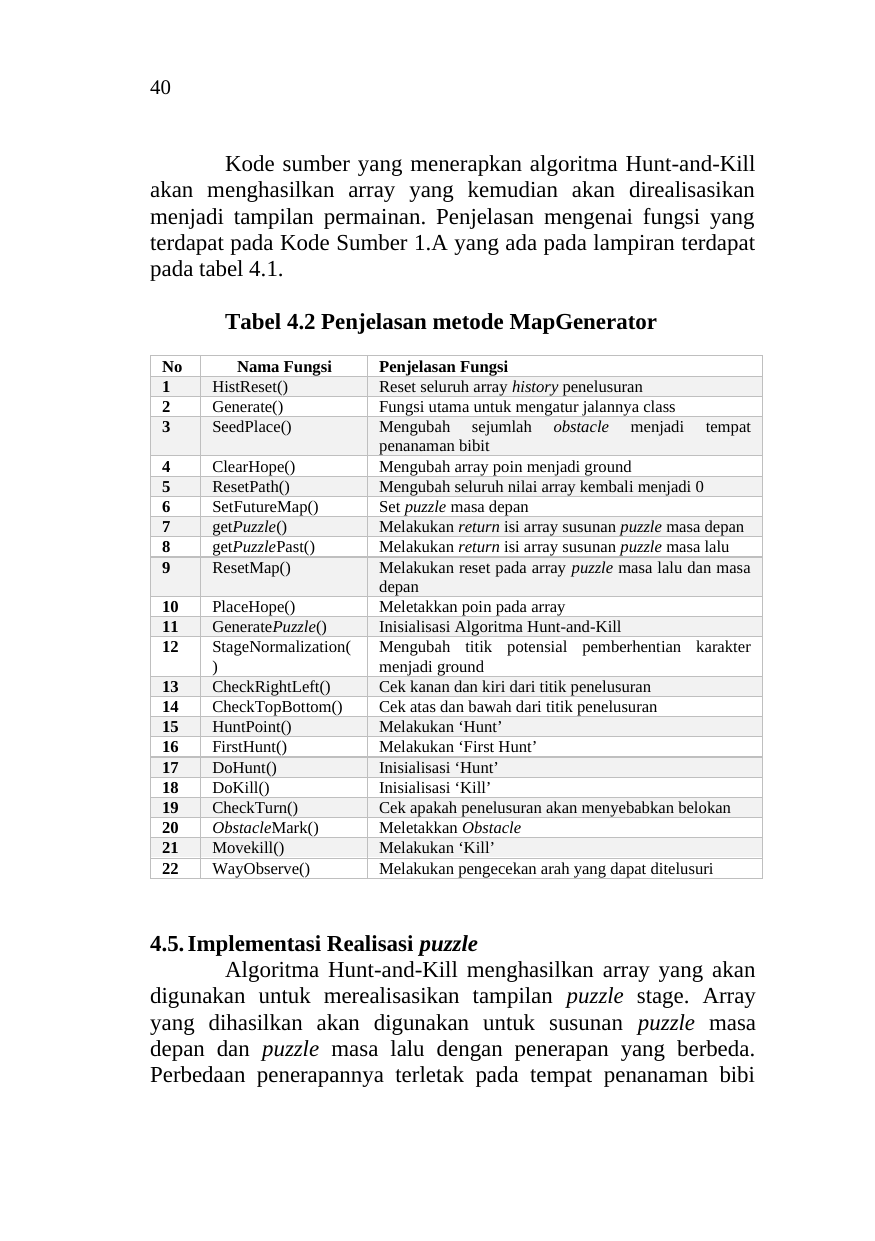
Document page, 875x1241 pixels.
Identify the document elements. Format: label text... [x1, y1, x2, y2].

table_cell getPuzzle() [201, 517, 367, 536]
table_cell Mengubah sejumlah obstacle menjadi tempat penanaman bibit [368, 417, 762, 455]
table_cell Set puzzle masa depan [368, 497, 762, 516]
table_cell DoHunt() [201, 758, 367, 777]
table_cell HuntPoint() [201, 717, 367, 736]
table_cell 17 [151, 758, 200, 777]
subtitle Implementasi Realisasi puzzle [150, 930, 756, 956]
table_cell ClearHope() [201, 456, 367, 476]
table_cell CheckTopBottom() [201, 697, 367, 716]
table_cell Melakukan return isi array susunan puzzle masa lalu [368, 537, 762, 556]
table_cell Meletakkan poin pada array [368, 597, 762, 616]
table_cell HistReset() [201, 377, 367, 396]
table_cell 3 [151, 417, 200, 455]
table_cell SetFutureMap() [201, 497, 367, 516]
table_cell Generate() [201, 397, 367, 416]
table_cell 5 [151, 477, 200, 496]
table_cell Melakukan ‘Kill’ [368, 838, 762, 857]
table_cell 10 [151, 597, 200, 616]
table_cell 12 [151, 637, 200, 676]
table_cell DoKill() [201, 778, 367, 797]
table_cell Inisialisasi ‘Hunt’ [368, 758, 762, 777]
table_cell 8 [151, 537, 200, 556]
table_cell 2 [151, 397, 200, 416]
table_cell 19 [151, 798, 200, 817]
table_cell Melakukan pengecekan arah yang dapat ditelusuri [368, 859, 762, 878]
table_cell 4 [151, 456, 200, 476]
table_cell Inisialisasi Algoritma Hunt-and-Kill [368, 617, 762, 636]
table_cell FirstHunt() [201, 737, 367, 756]
table_cell Melakukan reset pada array puzzle masa lalu dan masa depan [368, 558, 762, 596]
table_header Penjelasan Fungsi [368, 356, 762, 376]
table_cell Melakukan ‘First Hunt’ [368, 737, 762, 756]
table_cell CheckTurn() [201, 798, 367, 817]
table_cell getPuzzlePast() [201, 537, 367, 556]
table_cell 21 [151, 838, 200, 857]
text Kode sumber yang menerapkan algoritma Hunt-and-Kill akan menghasilkan array yang kemudian akan direalisasikan menjadi tampilan permainan. Penjelasan mengenai fungsi yang terdapat pada Kode Sumber 1.A yang ada pada lampiran terdapat pada tabel 4.1. [150, 150, 756, 282]
table_cell Cek atas dan bawah dari titik penelusuran [368, 697, 762, 716]
table_cell ResetMap() [201, 558, 367, 596]
table_cell Melakukan ‘Hunt’ [368, 717, 762, 736]
table_cell Inisialisasi ‘Kill’ [368, 778, 762, 797]
table_cell 6 [151, 497, 200, 516]
table_cell Mengubah titik potensial pemberhentian karakter menjadi ground [368, 637, 762, 676]
table_cell 14 [151, 697, 200, 716]
table_cell Mengubah seluruh nilai array kembali menjadi 0 [368, 477, 762, 496]
table_cell 7 [151, 517, 200, 536]
table_cell 16 [151, 737, 200, 756]
table_cell 1 [151, 377, 200, 396]
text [150, 956, 756, 1088]
table_cell 15 [151, 717, 200, 736]
table_cell Mengubah array poin menjadi ground [368, 456, 762, 476]
table_header No [151, 356, 200, 376]
table_cell 13 [151, 677, 200, 696]
table_cell Meletakkan Obstacle [368, 818, 762, 837]
table_cell StageNormalization() [201, 637, 367, 676]
table_cell 22 [151, 859, 200, 878]
table_cell 9 [151, 558, 200, 596]
table_cell 11 [151, 617, 200, 636]
table_cell 18 [151, 778, 200, 797]
table_header Nama Fungsi [201, 356, 367, 376]
table_cell ResetPath() [201, 477, 367, 496]
table_cell WayObserve() [201, 859, 367, 878]
table_cell PlaceHope() [201, 597, 367, 616]
table_cell Reset seluruh array history penelusuran [368, 377, 762, 396]
table_cell Cek apakah penelusuran akan menyebabkan belokan [368, 798, 762, 817]
table_cell 20 [151, 818, 200, 837]
table_cell Cek kanan dan kiri dari titik penelusuran [368, 677, 762, 696]
table_cell Fungsi utama untuk mengatur jalannya class [368, 397, 762, 416]
table_cell Movekill() [201, 838, 367, 857]
table_cell Melakukan return isi array susunan puzzle masa depan [368, 517, 762, 536]
table_cell GeneratePuzzle() [201, 617, 367, 636]
table_cell SeedPlace() [201, 417, 367, 455]
table_cell ObstacleMark() [201, 818, 367, 837]
table_cell CheckRightLeft() [201, 677, 367, 696]
